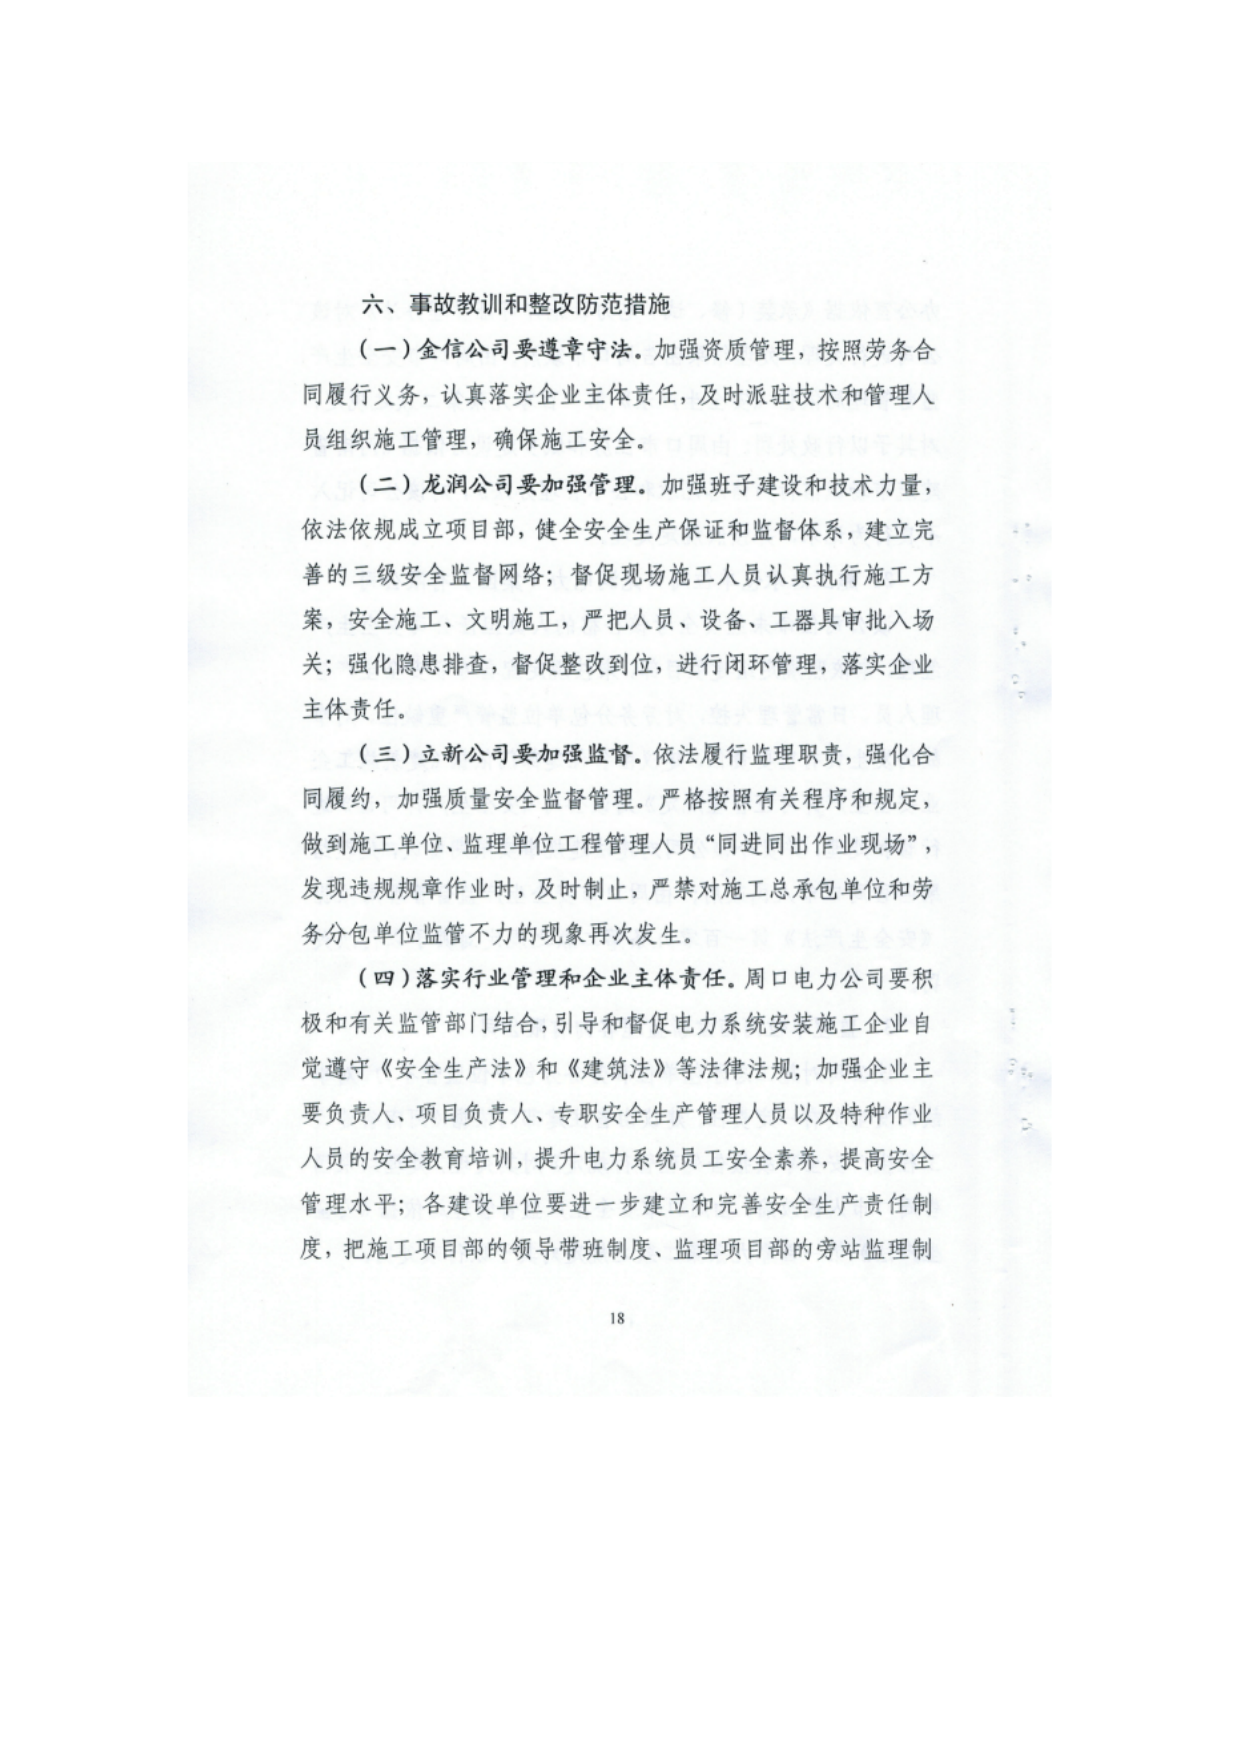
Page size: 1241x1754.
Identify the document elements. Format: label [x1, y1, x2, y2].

picture [187, 162, 1052, 1397]
